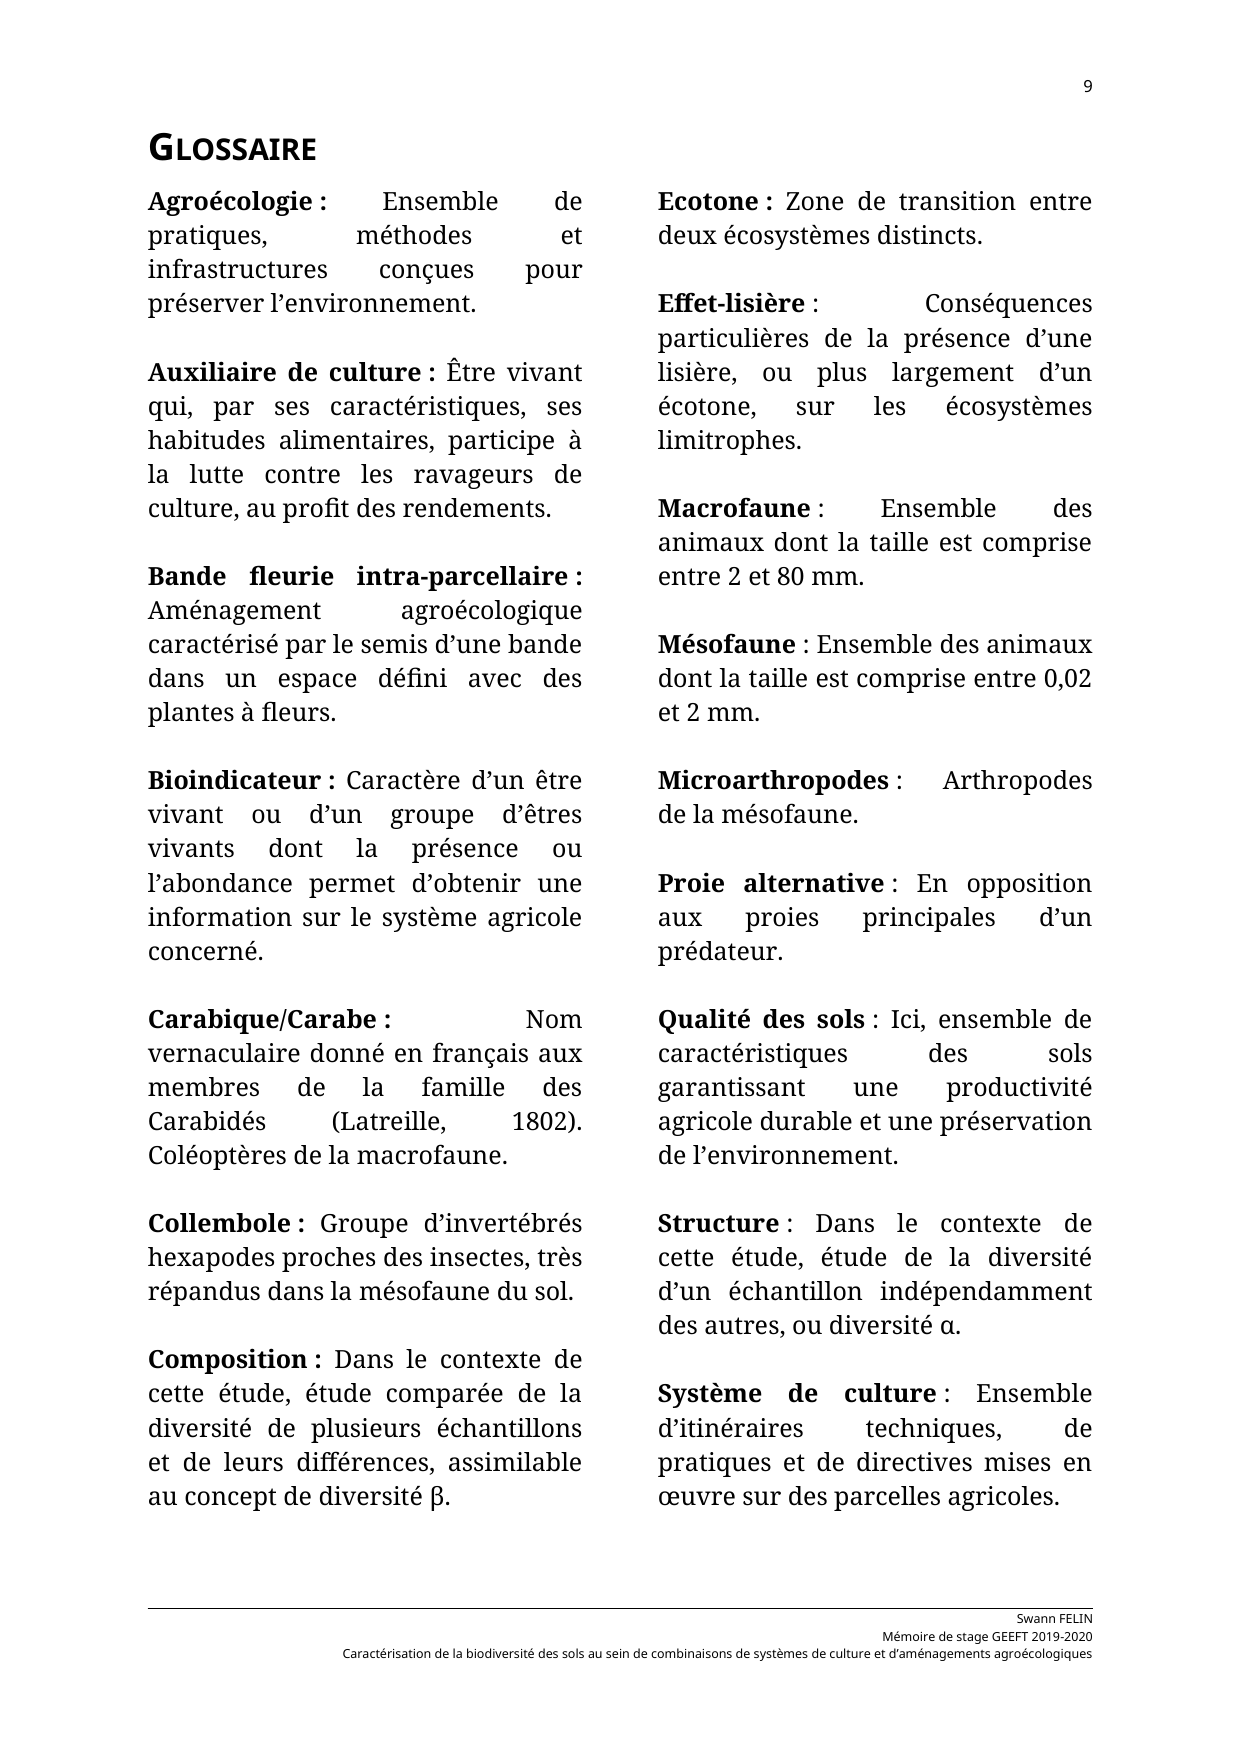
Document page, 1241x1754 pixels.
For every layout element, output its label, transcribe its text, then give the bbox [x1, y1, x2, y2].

text Microarthropodes : Arthropodes de la mésofaune. [658, 763, 1093, 831]
text Bande fleurie intra-parcellaire : Aménagement agroécologique caractérisé par le semis d’une bande dans un espace défini avec des plantes à fleurs. [148, 559, 583, 729]
text Auxiliaire de culture : Être vivant qui, par ses caractéristiques, ses habitudes alimentaires, participe à la lutte contre les ravageurs de culture, au profit des rendements. [148, 354, 583, 524]
text Effet-lisière : Conséquences particulières de la présence d’une lisière, ou plus largement d’un écotone, sur les écosystèmes limitrophes. [658, 286, 1093, 456]
text Ecotone : Zone de transition entre deux écosystèmes distincts. [658, 184, 1093, 252]
text Bioindicateur : Caractère d’un être vivant ou d’un groupe d’êtres vivants dont la présence ou l’abondance permet d’obtenir une information sur le système agricole concerné. [148, 763, 583, 967]
text Composition : Dans le contexte de cette étude, étude comparée de la diversité de plusieurs échantillons et de leurs différences, assimilable au concept de diversité β. [148, 1342, 583, 1512]
text Qualité des sols : Ici, ensemble de caractéristiques des sols garantissant une productivité agricole durable et une préservation de l’environnement. [658, 1001, 1093, 1172]
text Macrofaune : Ensemble des animaux dont la taille est comprise entre 2 et 80 mm. [658, 491, 1093, 593]
text Structure : Dans le contexte de cette étude, étude de la diversité d’un échantillon indépendamment des autres, ou diversité α. [658, 1206, 1093, 1342]
text Collembole : Groupe d’invertébrés hexapodes proches des insectes, très répandus dans la mésofaune du sol. [148, 1206, 583, 1308]
text Glossaire [148, 120, 1093, 171]
text Proie alternative : En opposition aux proies principales d’un prédateur. [658, 865, 1093, 967]
text Mésofaune : Ensemble des animaux dont la taille est comprise entre 0,02 et 2 mm. [658, 627, 1093, 729]
text Carabique/Carabe : Nom vernaculaire donné en français aux membres de la famille des Carabidés (Latreille, 1802). Coléoptères de la macrofaune. [148, 1001, 583, 1172]
text Système de culture : Ensemble d’itinéraires techniques, de pratiques et de directives mises en œuvre sur des parcelles agricoles. [658, 1376, 1093, 1512]
text Agroécologie : Ensemble de pratiques, méthodes et infrastructures conçues pour préserver l’environnement. [148, 184, 583, 320]
